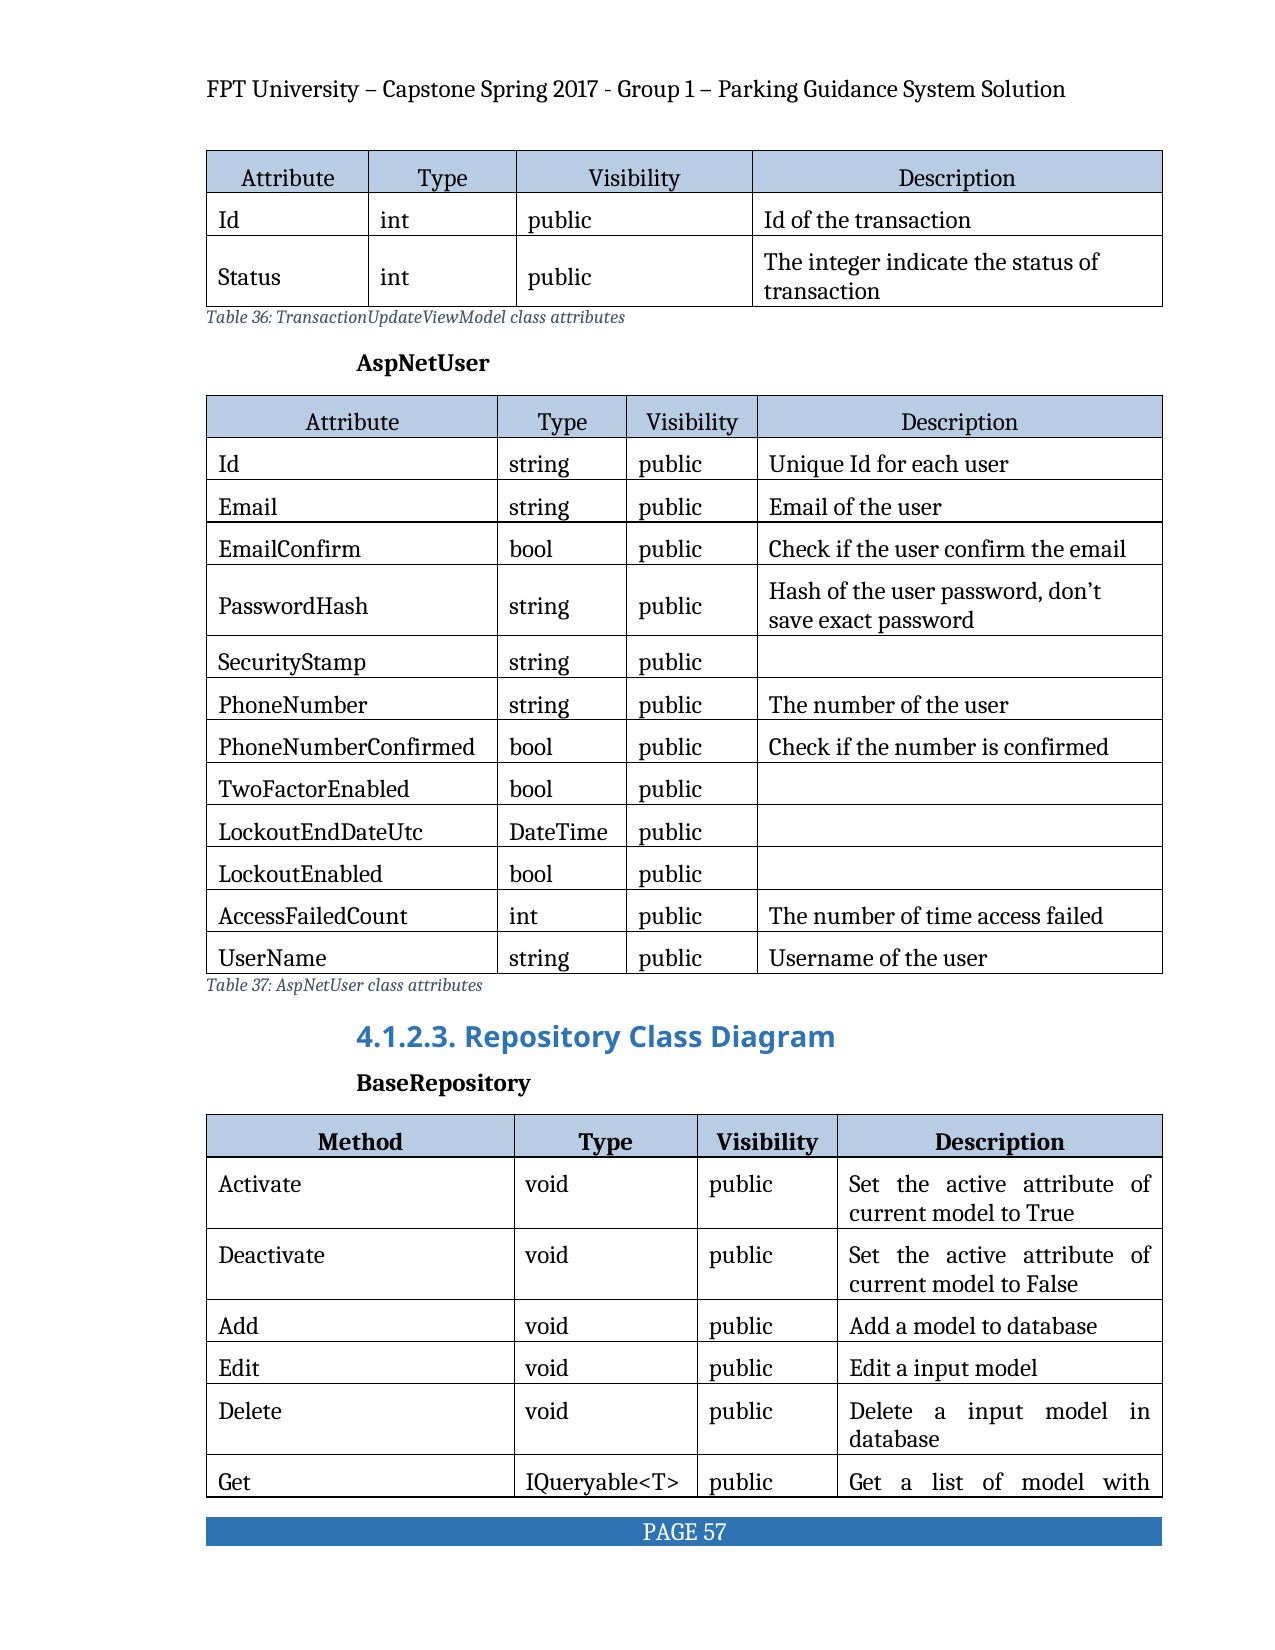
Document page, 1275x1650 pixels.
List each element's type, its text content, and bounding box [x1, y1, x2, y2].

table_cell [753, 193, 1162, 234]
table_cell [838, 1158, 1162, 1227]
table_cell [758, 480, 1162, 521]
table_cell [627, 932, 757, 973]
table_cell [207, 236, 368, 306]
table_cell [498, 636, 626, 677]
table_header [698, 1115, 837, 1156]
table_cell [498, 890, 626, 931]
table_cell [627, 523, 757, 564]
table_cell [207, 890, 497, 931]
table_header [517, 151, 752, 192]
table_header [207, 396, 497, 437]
text AspNetUser [206, 349, 1162, 378]
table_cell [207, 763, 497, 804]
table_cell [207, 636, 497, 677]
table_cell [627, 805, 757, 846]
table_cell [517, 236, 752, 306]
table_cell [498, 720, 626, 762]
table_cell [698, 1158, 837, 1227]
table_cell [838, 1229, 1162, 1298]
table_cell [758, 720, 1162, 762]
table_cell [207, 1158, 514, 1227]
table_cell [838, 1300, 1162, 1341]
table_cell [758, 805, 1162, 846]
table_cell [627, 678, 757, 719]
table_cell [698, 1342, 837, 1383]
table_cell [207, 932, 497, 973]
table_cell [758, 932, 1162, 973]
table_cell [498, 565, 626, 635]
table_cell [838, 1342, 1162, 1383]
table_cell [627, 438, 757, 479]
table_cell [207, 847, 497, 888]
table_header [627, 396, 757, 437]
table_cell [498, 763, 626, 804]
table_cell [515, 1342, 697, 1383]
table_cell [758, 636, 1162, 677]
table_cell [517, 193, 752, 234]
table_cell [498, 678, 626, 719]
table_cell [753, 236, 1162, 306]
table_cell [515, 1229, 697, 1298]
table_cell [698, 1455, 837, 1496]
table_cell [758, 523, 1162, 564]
text BaseRepository [319, 1069, 1162, 1097]
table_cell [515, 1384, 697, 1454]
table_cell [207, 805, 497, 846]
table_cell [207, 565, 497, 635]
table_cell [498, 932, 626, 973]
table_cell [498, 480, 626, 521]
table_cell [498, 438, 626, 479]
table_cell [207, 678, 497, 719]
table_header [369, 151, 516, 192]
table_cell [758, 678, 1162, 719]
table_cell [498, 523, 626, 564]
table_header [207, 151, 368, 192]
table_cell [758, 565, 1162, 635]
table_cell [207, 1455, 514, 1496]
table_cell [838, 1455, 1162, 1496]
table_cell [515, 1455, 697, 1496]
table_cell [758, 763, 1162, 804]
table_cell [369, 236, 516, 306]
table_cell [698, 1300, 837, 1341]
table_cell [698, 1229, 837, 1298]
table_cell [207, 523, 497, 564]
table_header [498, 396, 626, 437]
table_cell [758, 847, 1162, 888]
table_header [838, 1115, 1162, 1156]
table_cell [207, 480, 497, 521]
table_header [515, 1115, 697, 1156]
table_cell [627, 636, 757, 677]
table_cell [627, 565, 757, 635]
text Table 37: AspNetUser class attributes [206, 974, 1162, 996]
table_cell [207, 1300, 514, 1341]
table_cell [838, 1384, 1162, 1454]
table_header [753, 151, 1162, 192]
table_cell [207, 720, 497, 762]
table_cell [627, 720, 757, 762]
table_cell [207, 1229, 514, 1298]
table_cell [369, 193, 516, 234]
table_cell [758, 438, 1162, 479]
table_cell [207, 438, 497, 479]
subtitle Repository Class Diagram [206, 1016, 1162, 1056]
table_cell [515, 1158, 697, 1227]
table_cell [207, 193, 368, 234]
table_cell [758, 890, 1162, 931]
text Table 36: TransactionUpdateViewModel class attributes [206, 307, 1162, 328]
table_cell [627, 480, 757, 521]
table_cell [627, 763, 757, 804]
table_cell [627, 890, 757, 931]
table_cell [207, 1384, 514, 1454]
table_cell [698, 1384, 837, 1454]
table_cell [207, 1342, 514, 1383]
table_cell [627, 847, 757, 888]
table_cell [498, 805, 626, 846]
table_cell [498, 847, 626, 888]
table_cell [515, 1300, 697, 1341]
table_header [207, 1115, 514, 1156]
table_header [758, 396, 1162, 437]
